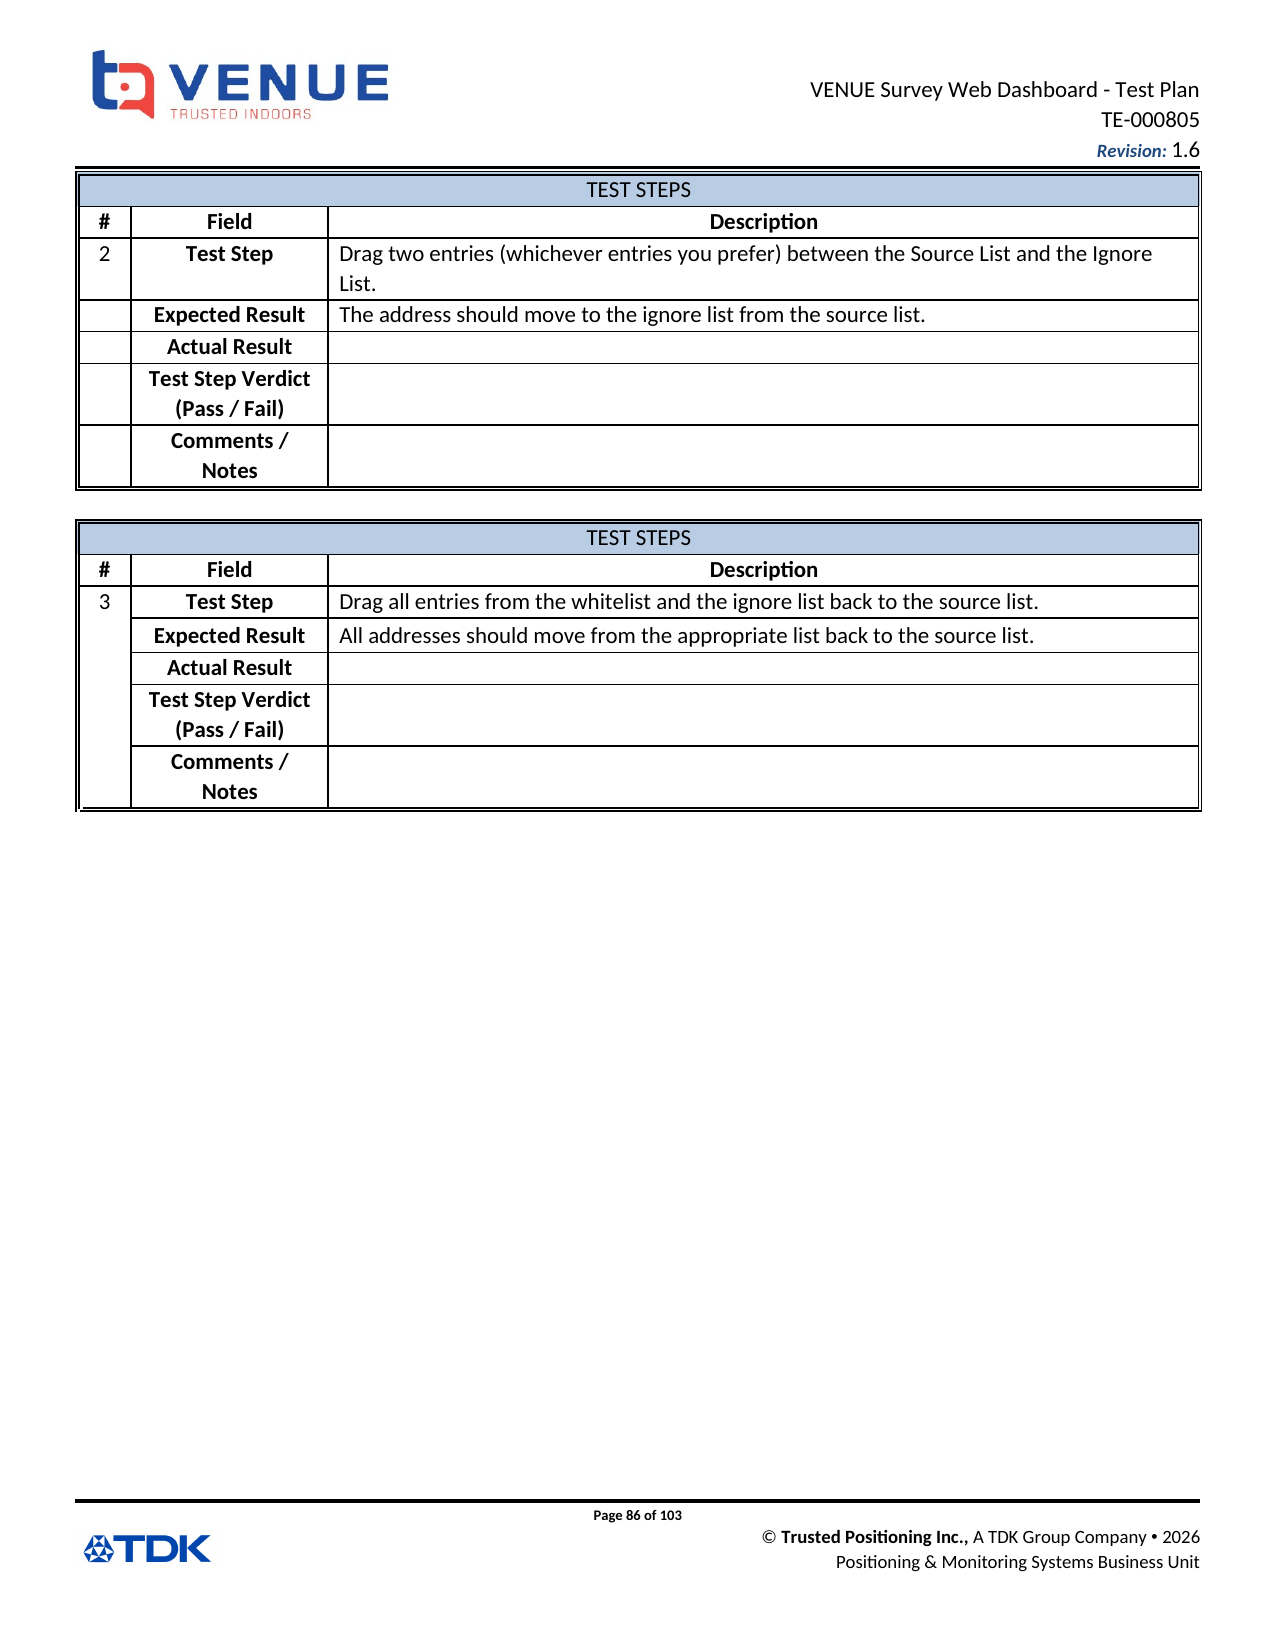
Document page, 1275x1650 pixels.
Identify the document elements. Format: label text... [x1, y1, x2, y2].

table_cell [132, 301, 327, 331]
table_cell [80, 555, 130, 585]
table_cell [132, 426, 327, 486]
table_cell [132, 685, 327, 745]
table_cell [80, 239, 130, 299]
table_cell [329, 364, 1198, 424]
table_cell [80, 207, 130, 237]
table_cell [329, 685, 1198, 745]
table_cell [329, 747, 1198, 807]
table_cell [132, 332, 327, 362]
picture [75, 1527, 219, 1567]
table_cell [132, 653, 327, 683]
picture [75, 30, 403, 131]
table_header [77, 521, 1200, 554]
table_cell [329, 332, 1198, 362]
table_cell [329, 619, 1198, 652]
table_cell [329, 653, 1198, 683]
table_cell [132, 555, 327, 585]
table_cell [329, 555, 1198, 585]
table_header test steps [80, 176, 1198, 206]
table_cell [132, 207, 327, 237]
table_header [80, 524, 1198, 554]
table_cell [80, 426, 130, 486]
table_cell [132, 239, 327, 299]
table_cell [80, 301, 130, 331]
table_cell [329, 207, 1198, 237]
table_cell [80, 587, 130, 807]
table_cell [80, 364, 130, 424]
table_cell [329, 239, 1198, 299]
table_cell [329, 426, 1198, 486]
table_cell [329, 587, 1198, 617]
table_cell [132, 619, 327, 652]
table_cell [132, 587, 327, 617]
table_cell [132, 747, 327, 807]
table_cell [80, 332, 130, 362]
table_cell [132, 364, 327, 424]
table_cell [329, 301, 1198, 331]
